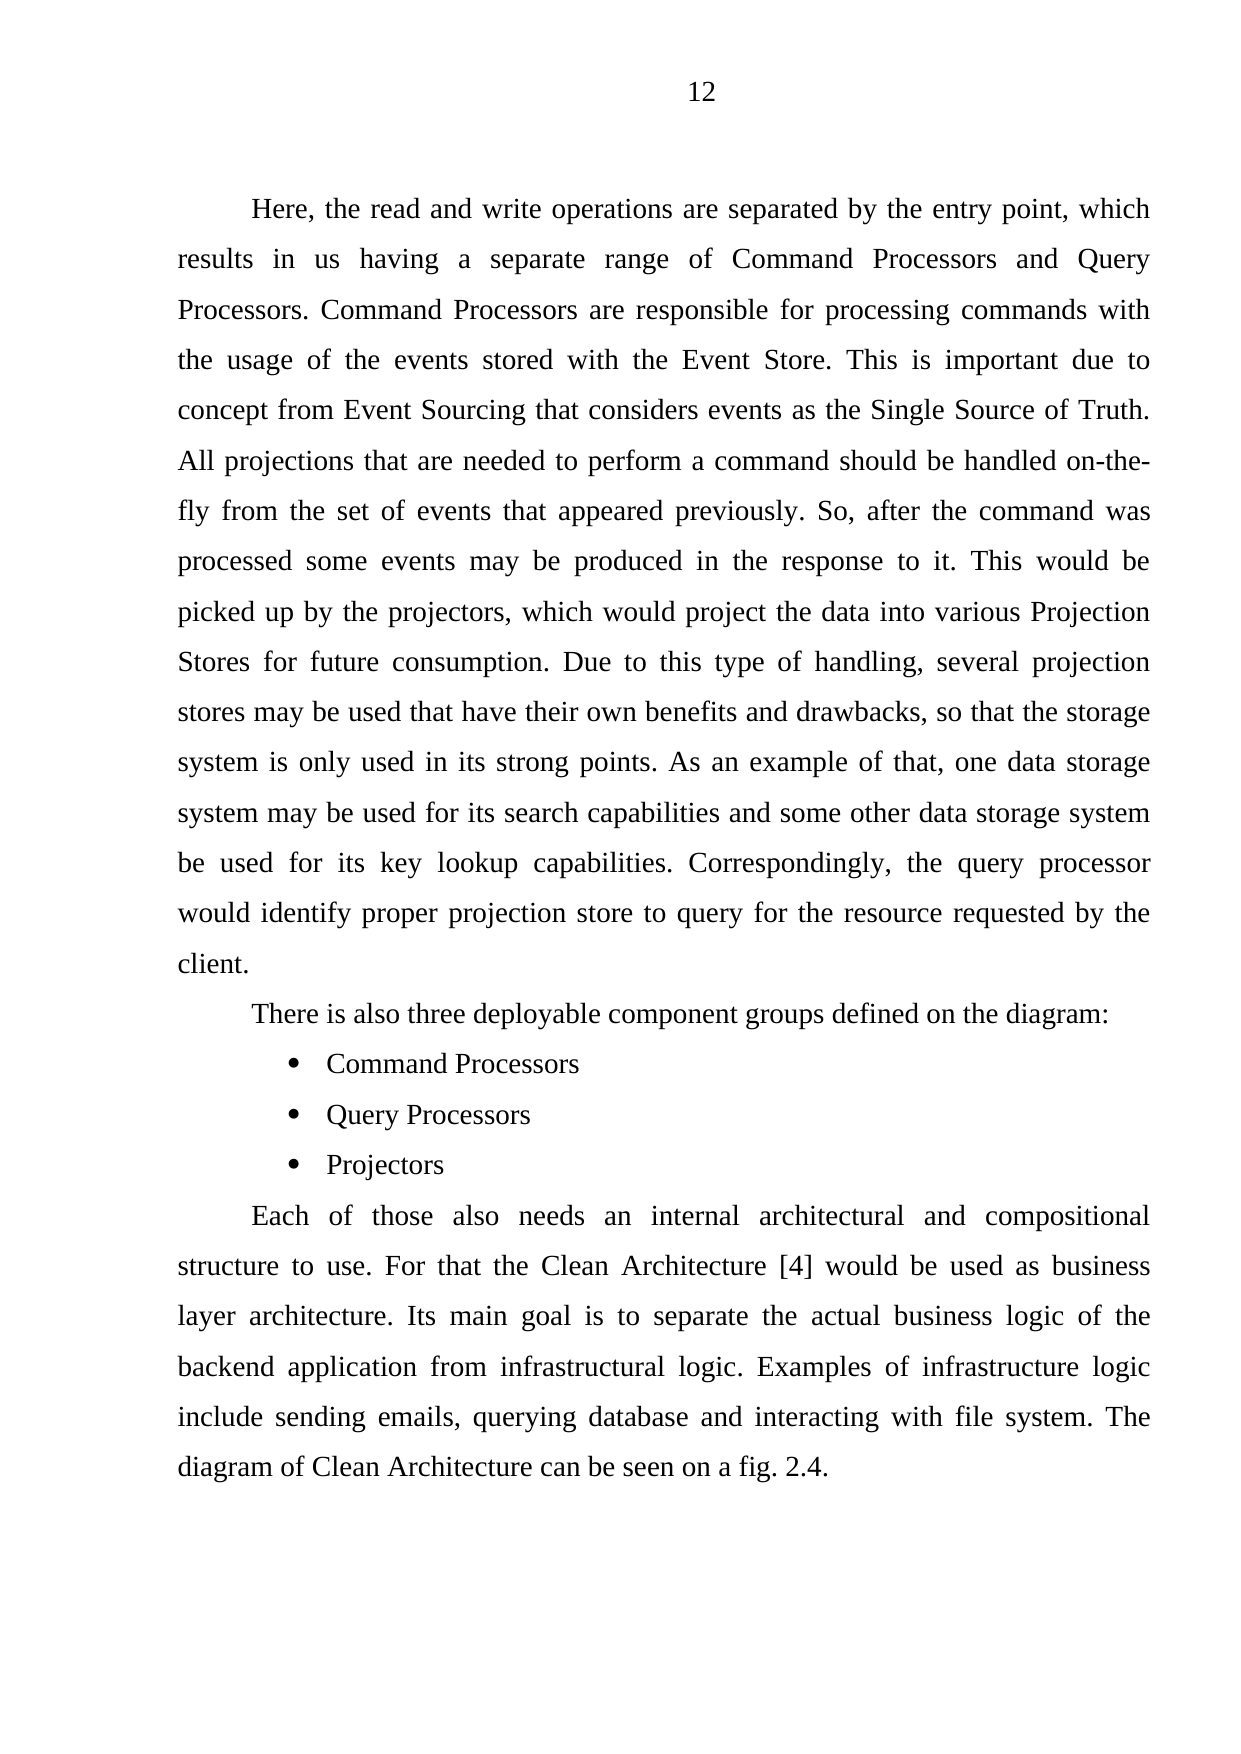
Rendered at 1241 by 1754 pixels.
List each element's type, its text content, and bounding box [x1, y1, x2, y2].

list Query Processors [288, 1097, 1152, 1131]
list Projectors [288, 1147, 1152, 1181]
text Here, the read and write operations are separated by the entry point, which results in us having a separate range of Command Processors and Query Processors. Command Processors are responsible for processing commands with the usage of the events stored with the Event Store. This is important due to concept from Event Sourcing that considers events as the Single Source of Truth. All projections that are needed to perform a command should be handled on-the-fly from the set of events that appeared previously. So, after the command was processed some events may be produced in the response to it. This would be picked up by the projectors, which would project the data into various Projection Stores for future consumption. Due to this type of handling, several projection stores may be used that have their own benefits and drawbacks, so that the storage system is only used in its strong points. As an example of that, one data storage system may be used for its search capabilities and some other data storage system be used for its key lookup capabilities. Correspondingly, the query processor would identify proper projection store to query for the resource requested by the client. [177, 191, 1152, 979]
text Each of those also needs an internal architectural and compositional structure to use. For that the Clean Architecture [4] would be used as business layer architecture. Its main goal is to separate the actual business logic of the backend application from infrastructural logic. Examples of infrastructure logic include sending emails, querying database and interacting with file system. The diagram of Clean Architecture can be seen on a fig. 2.4. [177, 1198, 1152, 1483]
text There is also three deployable component groups defined on the diagram: [177, 996, 1152, 1030]
list Command Processors [288, 1046, 1152, 1080]
